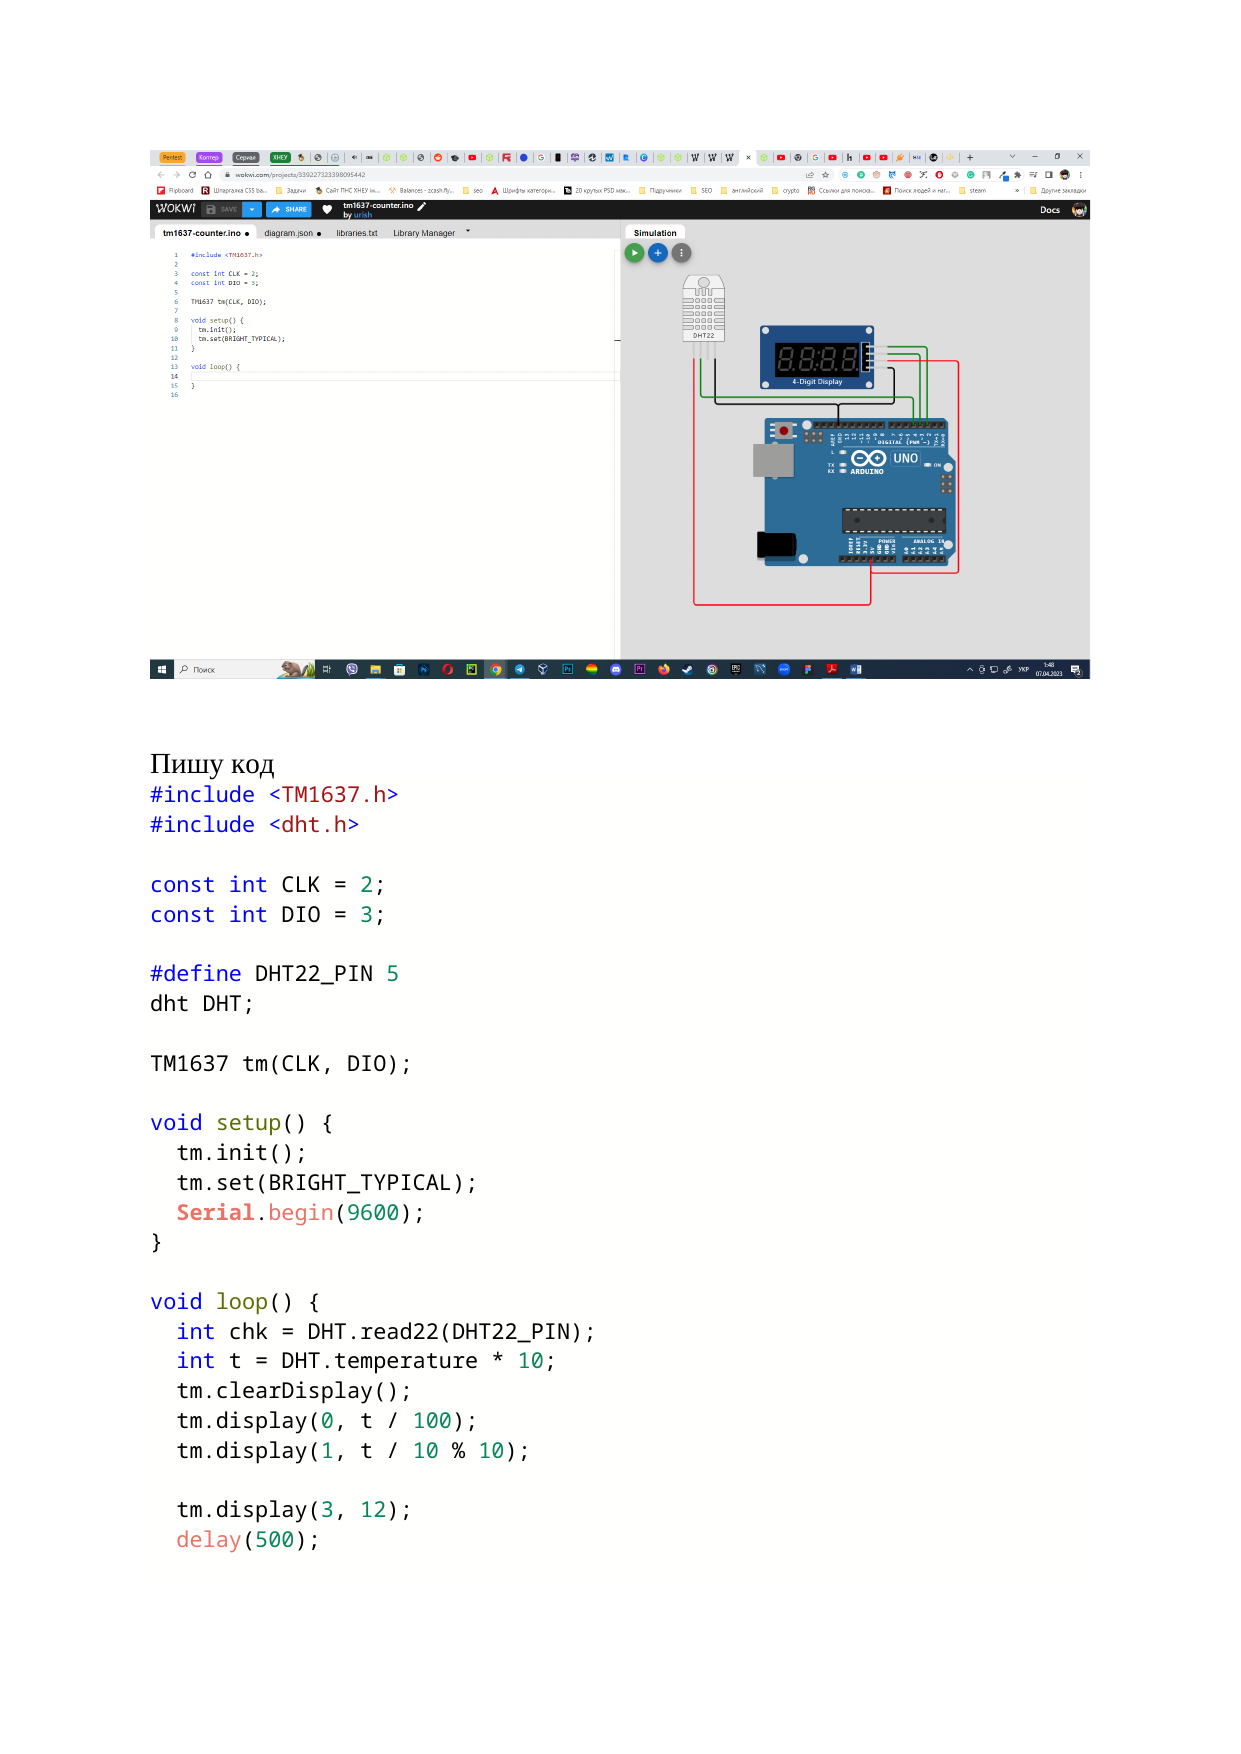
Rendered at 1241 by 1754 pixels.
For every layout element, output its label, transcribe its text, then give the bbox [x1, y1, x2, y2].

text Serial.begin(9600); [150, 1197, 1090, 1226]
text TM1637 tm(CLK, DIO); [150, 1048, 1090, 1077]
text tm.display(1, t / 10 % 10); [150, 1435, 1090, 1465]
text tm.display(3, 12); [150, 1494, 1090, 1524]
text delay(500); [150, 1524, 1090, 1554]
text #include <dht.h> [150, 809, 1090, 839]
text void setup() { [150, 1107, 1090, 1137]
picture [150, 150, 1091, 679]
text tm.set(BRIGHT_TYPICAL); [150, 1167, 1090, 1197]
text tm.init(); [150, 1137, 1090, 1167]
text const int CLK = 2; [150, 869, 1090, 899]
text #include <TM1637.h> [150, 779, 1090, 809]
text tm.clearDisplay(); [150, 1375, 1090, 1405]
text int t = DHT.temperature * 10; [150, 1346, 1090, 1375]
text tm.display(0, t / 100); [150, 1405, 1090, 1435]
text } [150, 1226, 1090, 1256]
text Пишу код [150, 746, 1090, 779]
text void loop() { [150, 1286, 1090, 1316]
text dht DHT; [150, 988, 1090, 1018]
text const int DIO = 3; [150, 899, 1090, 928]
text int chk = DHT.read22(DHT22_PIN); [150, 1316, 1090, 1346]
text #define DHT22_PIN 5 [150, 958, 1090, 988]
